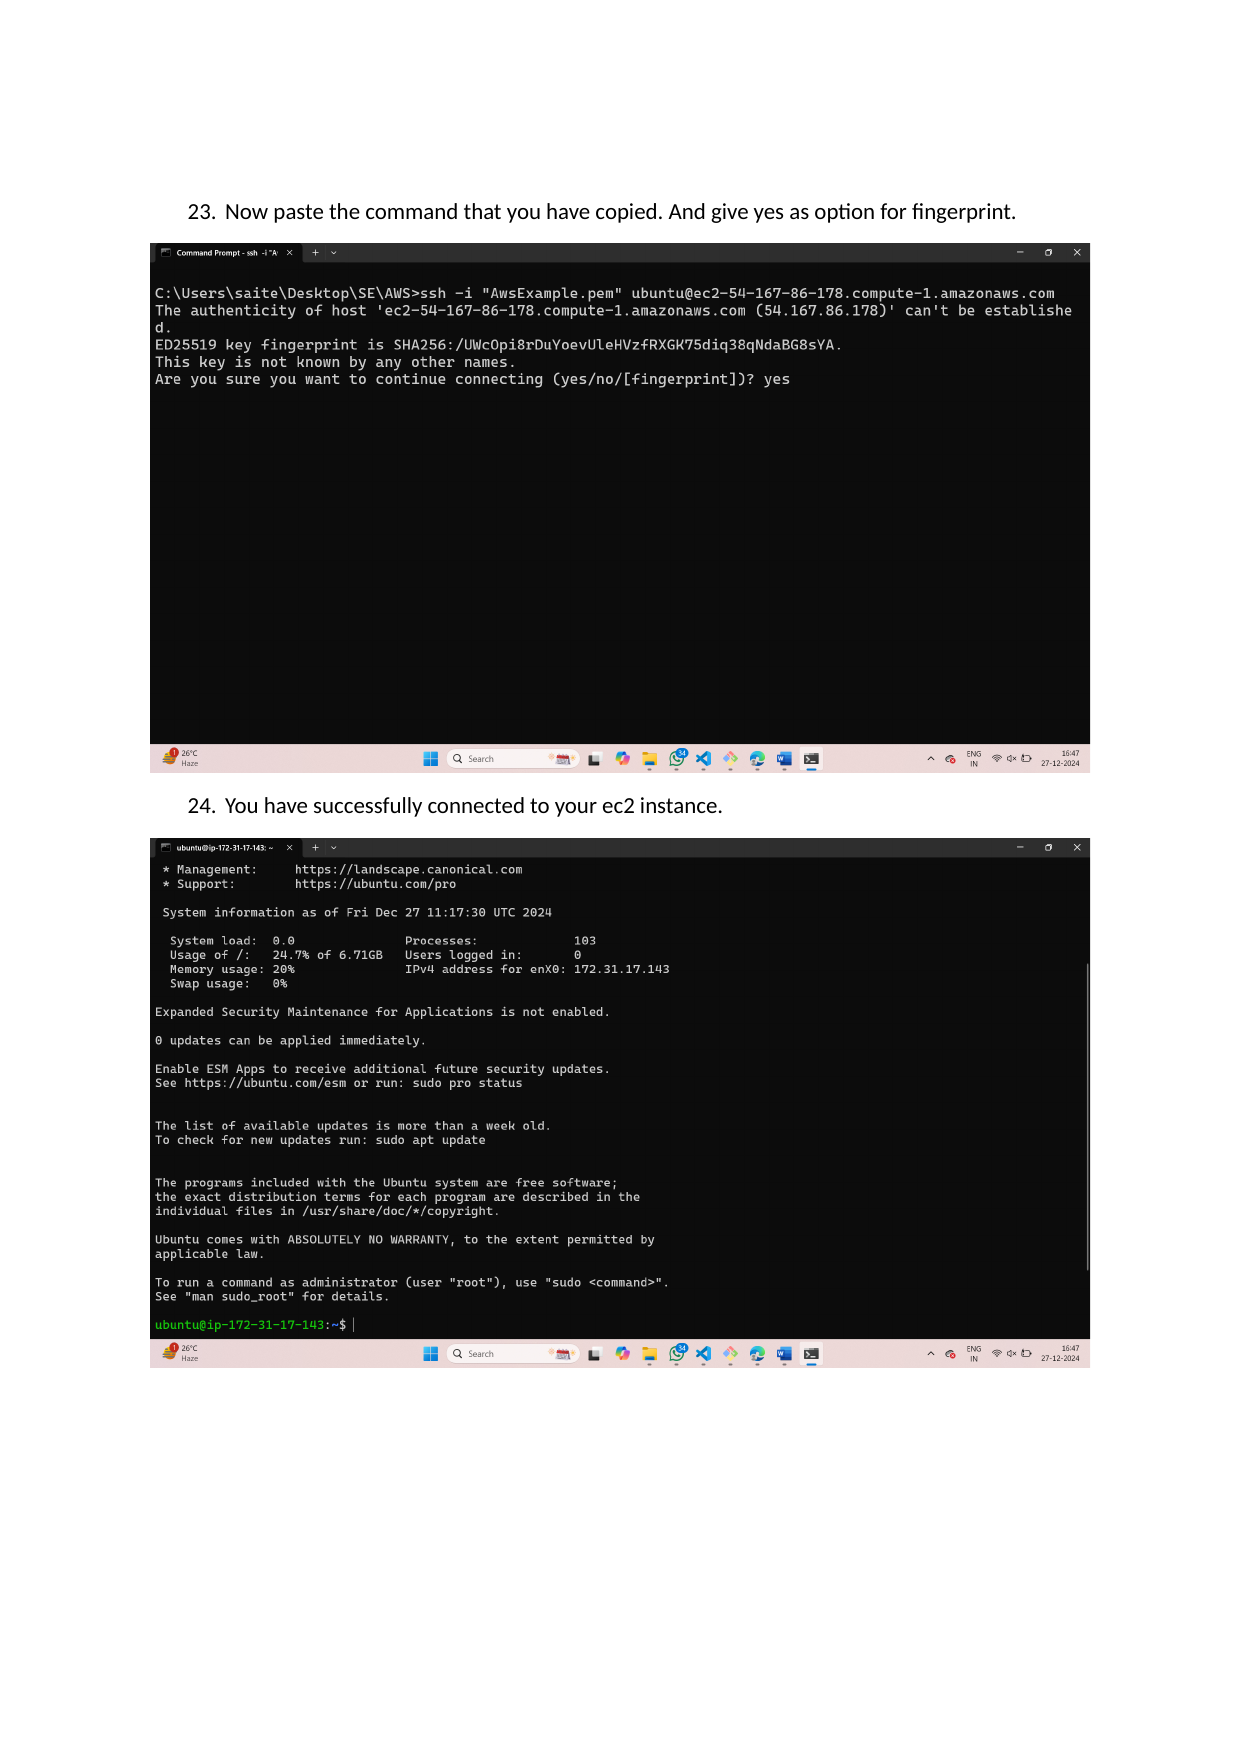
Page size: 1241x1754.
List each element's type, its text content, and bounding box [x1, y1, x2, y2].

picture [150, 838, 1091, 1368]
list Now paste the command that you have copied. And give yes as option for fingerprint. [187, 197, 1090, 225]
picture [150, 243, 1091, 773]
list You have successfully connected to your ec2 instance. [187, 791, 1090, 819]
